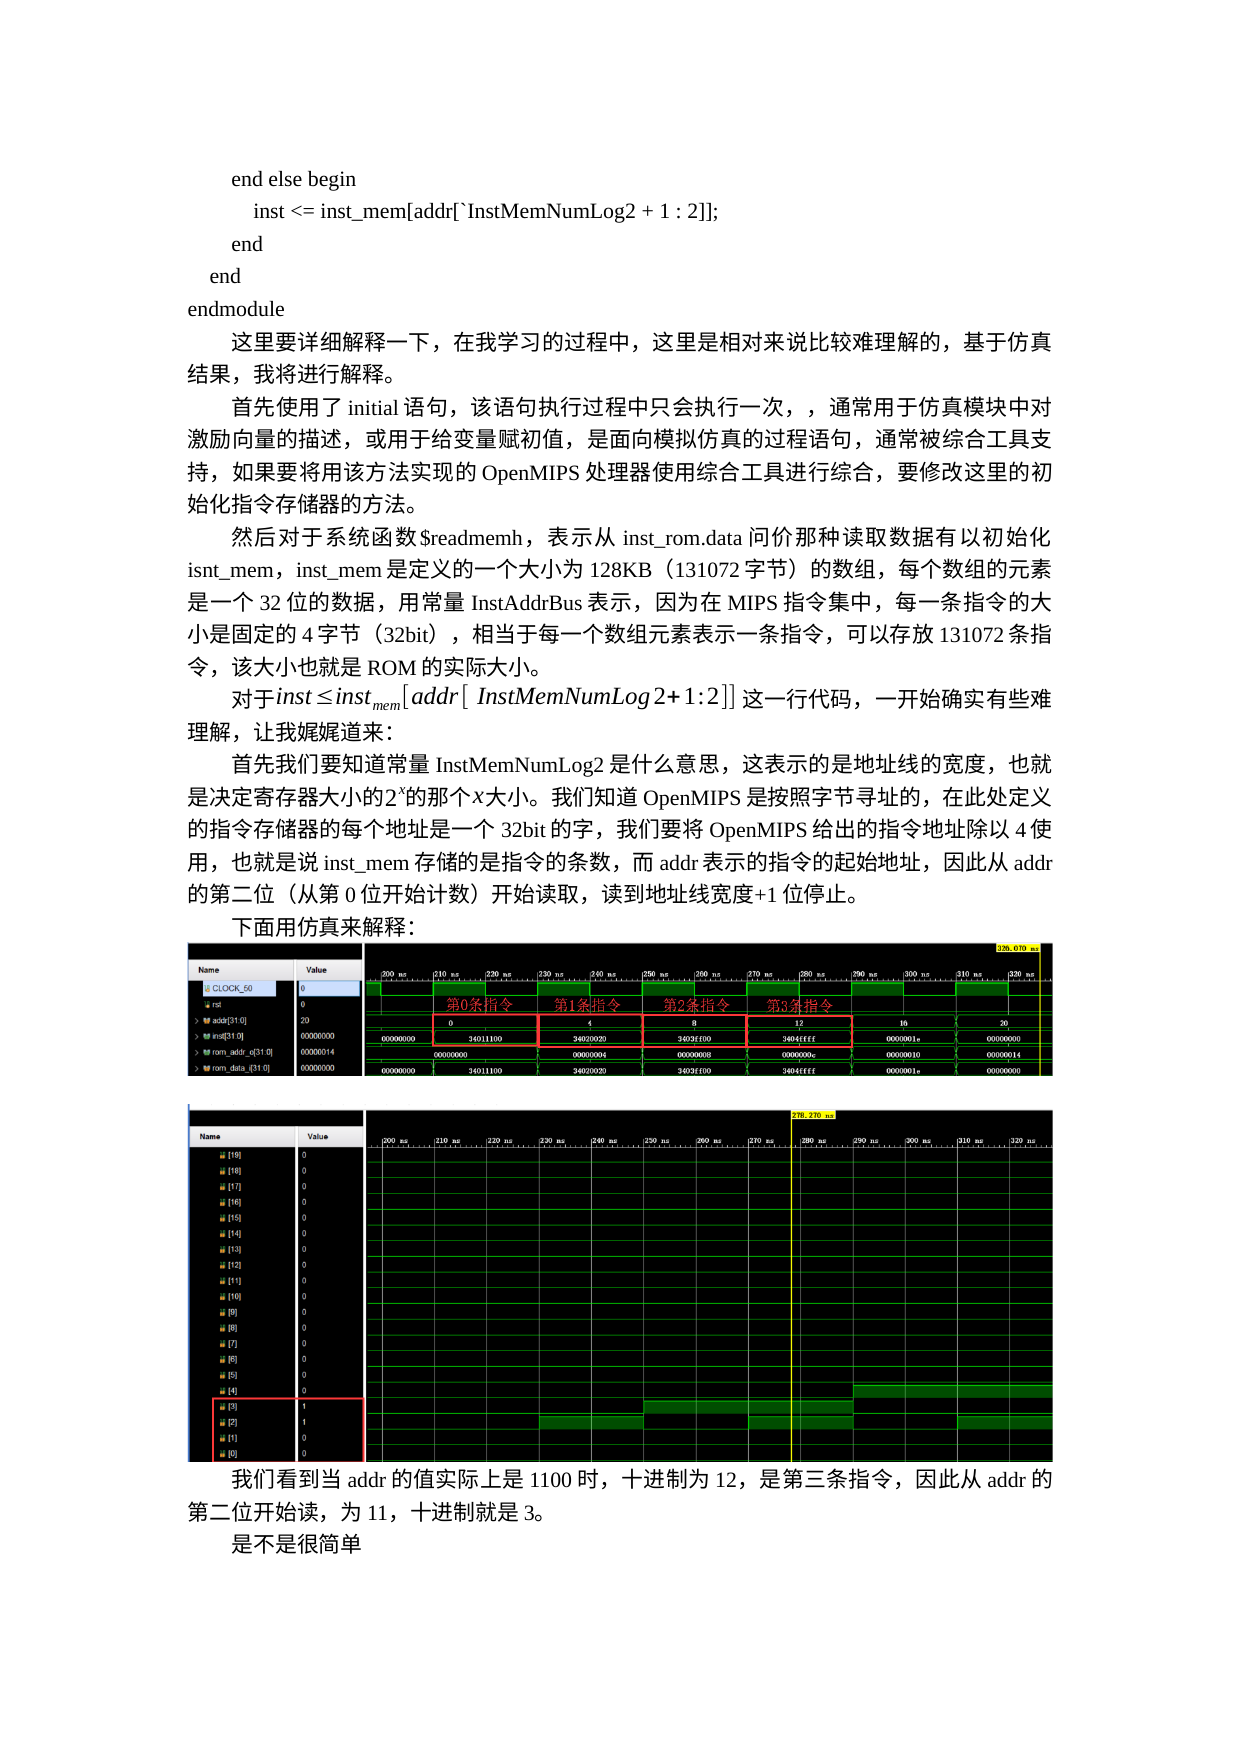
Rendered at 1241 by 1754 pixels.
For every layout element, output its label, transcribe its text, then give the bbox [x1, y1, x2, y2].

text 我们看到当addr的值实际上是1100时，十进制为12，是第三条指令，因此从addr的第二位开始读，为11，十进制就是3。 [187, 1462, 1053, 1527]
text end [187, 259, 1053, 292]
text 对于 这一行代码，一开始确实有些难理解，让我娓娓道来： [187, 682, 1053, 747]
text 下面用仿真来解释： [187, 909, 1053, 942]
text inst <= inst_mem[addr[`InstMemNumLog2 + 1 : 2]]; [187, 194, 1053, 227]
text 这里要详细解释一下，在我学习的过程中，这里是相对来说比较难理解的，基于仿真结果，我将进行解释。 [187, 324, 1053, 389]
text end else begin [187, 162, 1053, 194]
picture [187, 942, 1053, 1076]
text 首先使用了initial语句，该语句执行过程中只会执行一次，，通常用于仿真模块中对激励向量的描述，或用于给变量赋初值，是面向模拟仿真的过程语句，通常被综合工具支持，如果要将用该方法实现的OpenMIPS处理器使用综合工具进行综合，要修改这里的初始化指令存储器的方法。 [187, 389, 1053, 519]
text end [187, 227, 1053, 259]
text 首先我们要知道常量InstMemNumLog2是什么意思，这表示的是地址线的宽度，也就是决定寄存器大小的的那个大小。我们知道OpenMIPS是按照字节寻址的，在此处定义的指令存储器的每个地址是一个32bit的字，我们要将OpenMIPS给出的指令地址除以4使用，也就是说inst_mem存储的是指令的条数，而addr表示的指令的起始地址，因此从addr的第二位（从第0位开始计数）开始读取，读到地址线宽度+1位停止。 [187, 747, 1053, 909]
text endmodule [187, 292, 1053, 324]
picture [187, 1104, 1053, 1462]
text 是不是很简单 [187, 1527, 1053, 1559]
text 然后对于系统函数$readmemh，表示从inst_rom.data问价那种读取数据有以初始化isnt_mem，inst_mem是定义的一个大小为128KB（131072字节）的数组，每个数组的元素是一个32位的数据，用常量InstAddrBus表示，因为在MIPS指令集中，每一条指令的大小是固定的4字节（32bit），相当于每一个数组元素表示一条指令，可以存放131072条指令，该大小也就是ROM的实际大小。 [187, 519, 1053, 682]
